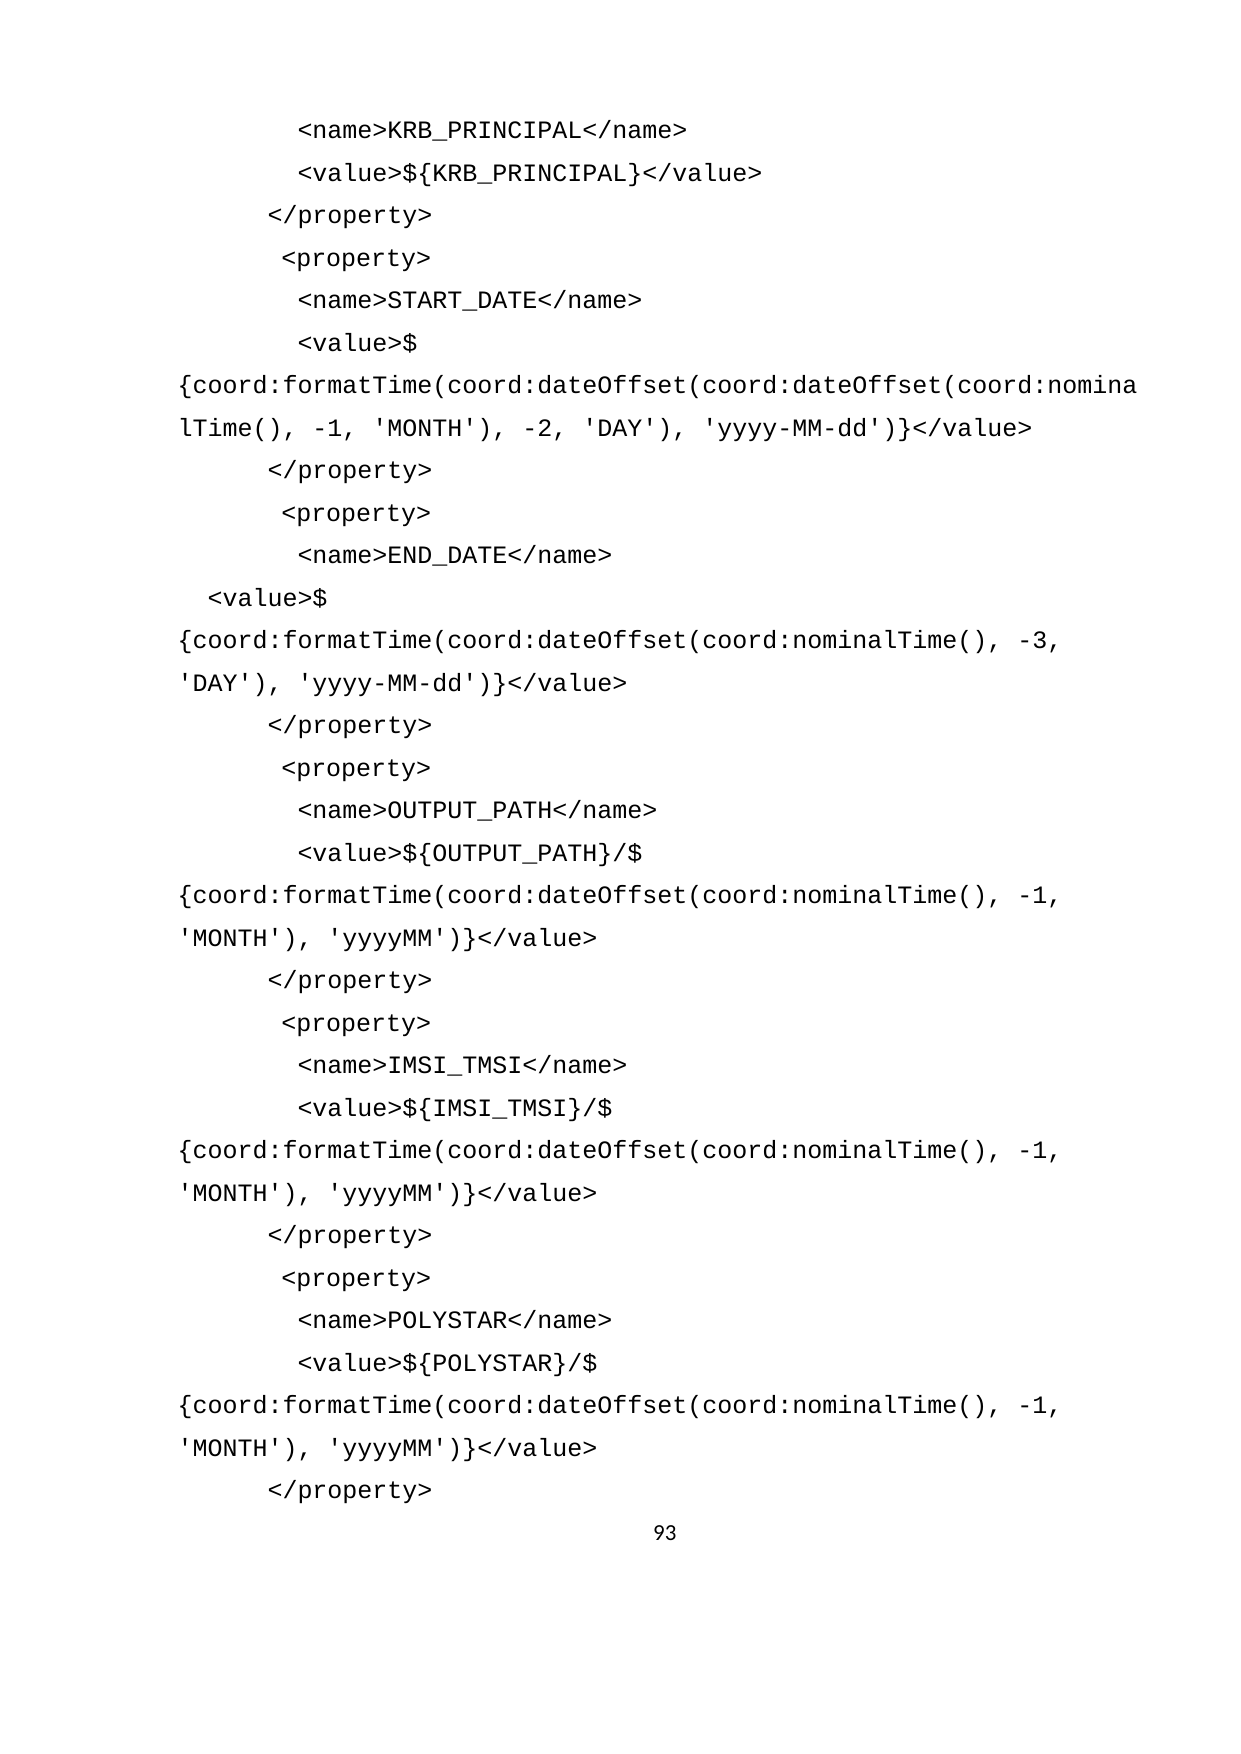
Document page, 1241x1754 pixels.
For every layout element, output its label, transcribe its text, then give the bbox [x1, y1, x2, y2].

text <name>IMSI_TMSI</name> [177, 1053, 1152, 1081]
text <value>${coord:formatTime(coord:dateOffset(coord:nominalTime(), -3, 'DAY'), 'yyyy-MM-dd')}</value> [177, 586, 1152, 699]
text <property> [177, 756, 1152, 784]
text </property> [177, 1223, 1152, 1251]
text <value>${OUTPUT_PATH}/${coord:formatTime(coord:dateOffset(coord:nominalTime(), -1, 'MONTH'), 'yyyyMM')}</value> [177, 841, 1152, 954]
text <value>${IMSI_TMSI}/${coord:formatTime(coord:dateOffset(coord:nominalTime(), -1, 'MONTH'), 'yyyyMM')}</value> [177, 1096, 1152, 1209]
text <name>OUTPUT_PATH</name> [177, 798, 1152, 826]
text <name>KRB_PRINCIPAL</name> [177, 118, 1152, 146]
text <name>START_DATE</name> [177, 288, 1152, 316]
text <value>${KRB_PRINCIPAL}</value> [177, 161, 1152, 189]
text <value>${POLYSTAR}/${coord:formatTime(coord:dateOffset(coord:nominalTime(), -1, 'MONTH'), 'yyyyMM')}</value> [177, 1351, 1152, 1464]
text <property> [177, 1266, 1152, 1294]
text </property> [177, 458, 1152, 486]
text </property> [177, 1478, 1152, 1506]
text <property> [177, 246, 1152, 274]
text <name>END_DATE</name> [177, 543, 1152, 571]
text <property> [177, 1011, 1152, 1039]
text <name>POLYSTAR</name> [177, 1308, 1152, 1336]
text </property> [177, 203, 1152, 231]
text </property> [177, 713, 1152, 741]
text <property> [177, 501, 1152, 529]
text <value>${coord:formatTime(coord:dateOffset(coord:dateOffset(coord:nominalTime(), -1, 'MONTH'), -2, 'DAY'), 'yyyy-MM-dd')}</value> [177, 331, 1152, 444]
text </property> [177, 968, 1152, 996]
